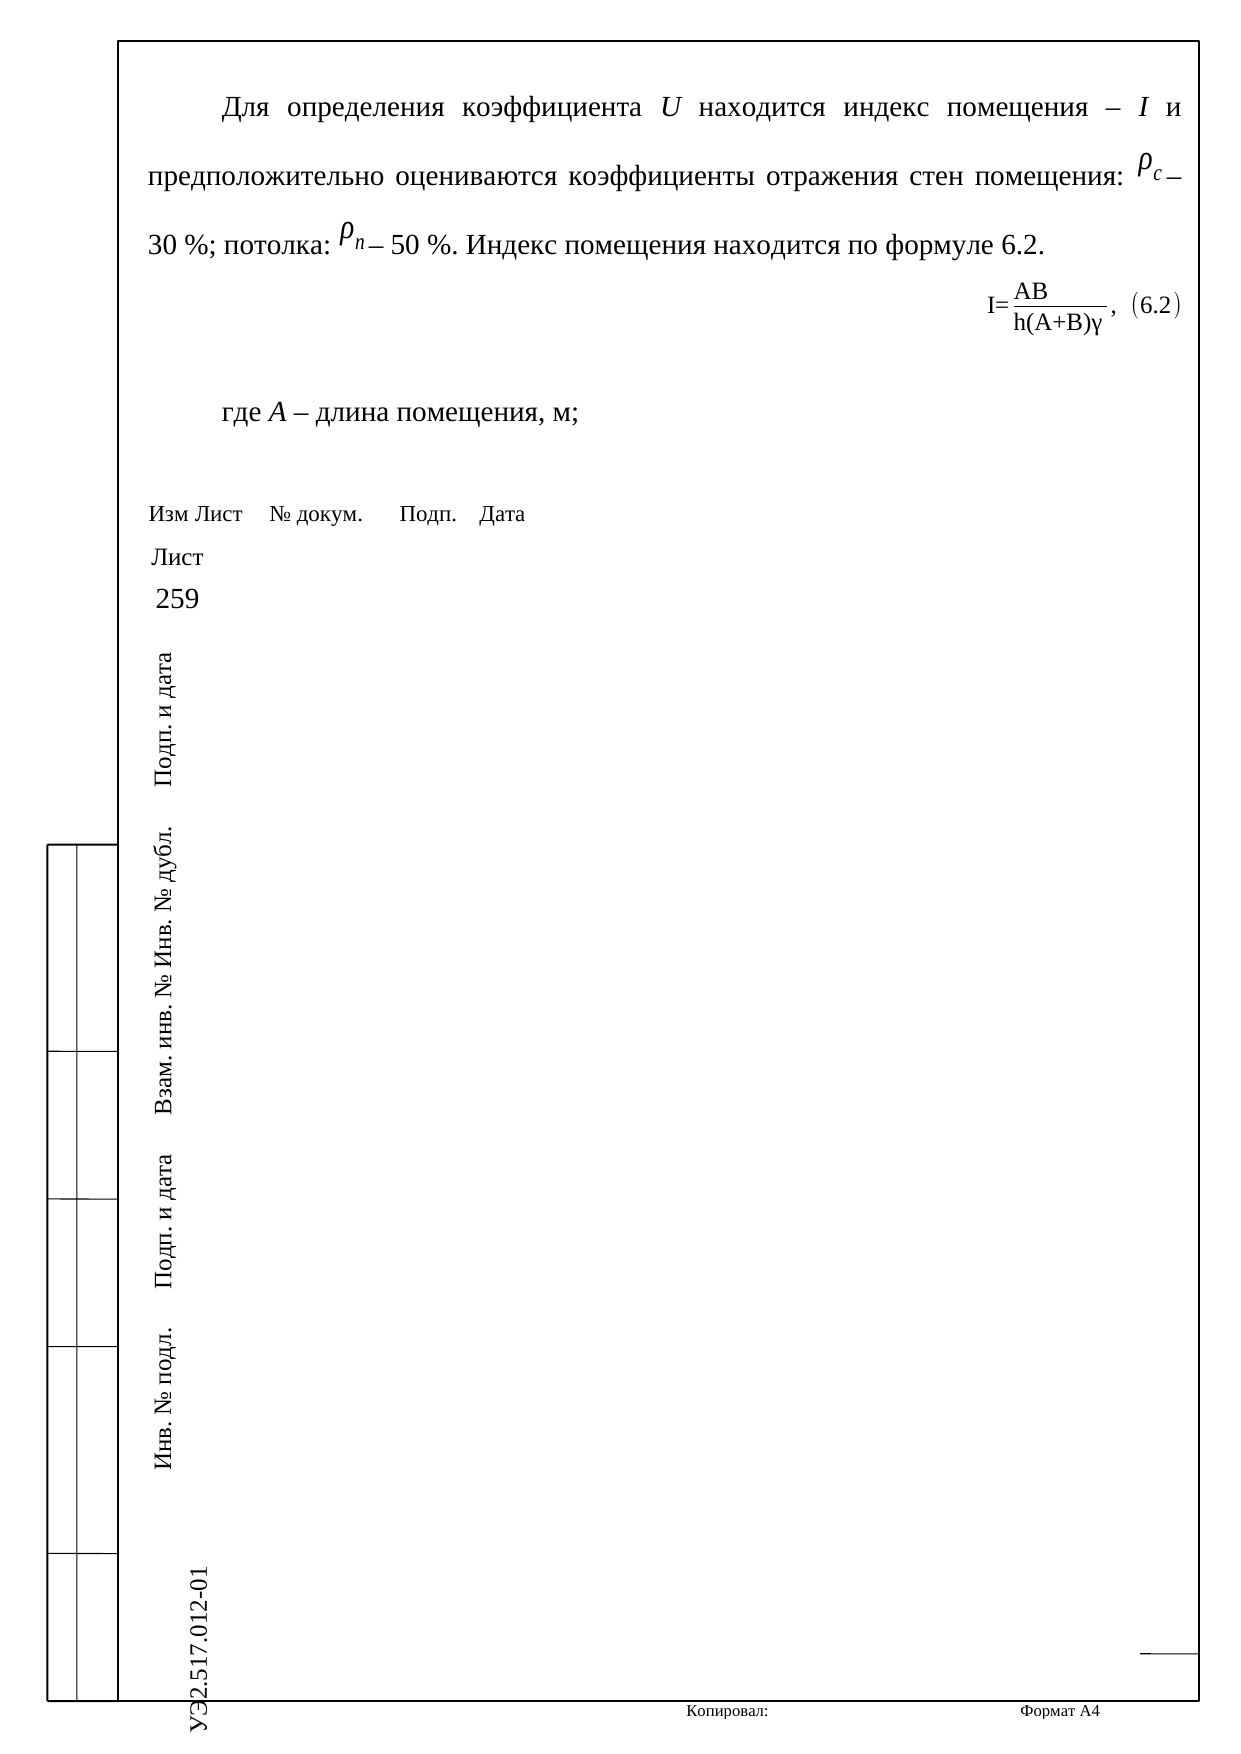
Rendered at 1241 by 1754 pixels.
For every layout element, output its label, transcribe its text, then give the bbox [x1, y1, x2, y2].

text Для определения коэффициента U находится индекс помещения – I и предположительно оцениваются коэффициенты отражения стен помещения: – 30 %; потолка: – 50 %. Индекс помещения находится по формуле 6.2. [148, 89, 1181, 261]
text где A – длина помещения, м; [148, 394, 1181, 427]
